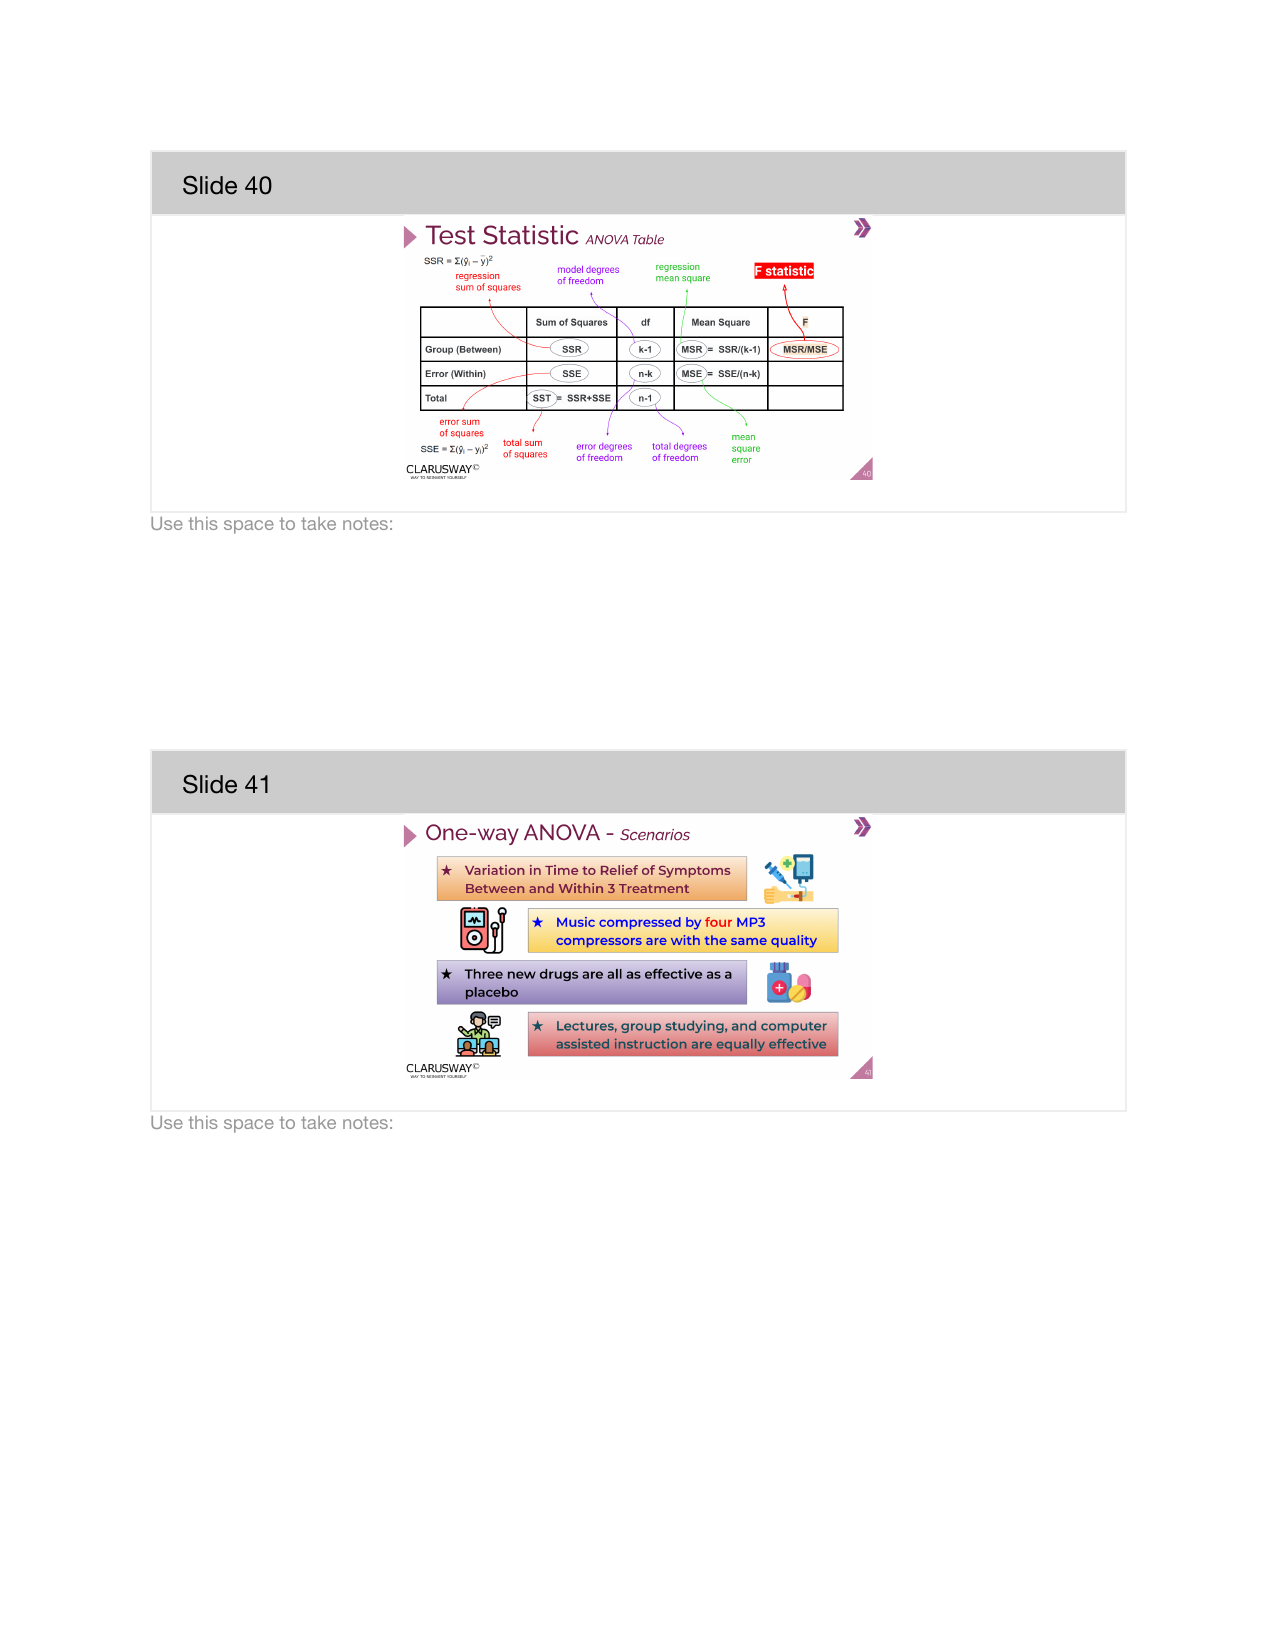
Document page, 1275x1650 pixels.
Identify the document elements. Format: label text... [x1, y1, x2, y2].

text Use this space to take notes: [150, 1112, 1125, 1135]
table_cell [152, 815, 1125, 1110]
text Use this space to take notes: [150, 513, 1125, 536]
table_cell [152, 216, 1125, 511]
picture [403, 215, 873, 480]
picture [403, 814, 873, 1079]
table_header Slide 41 [152, 751, 1125, 813]
table_header Slide 40 [152, 152, 1125, 214]
